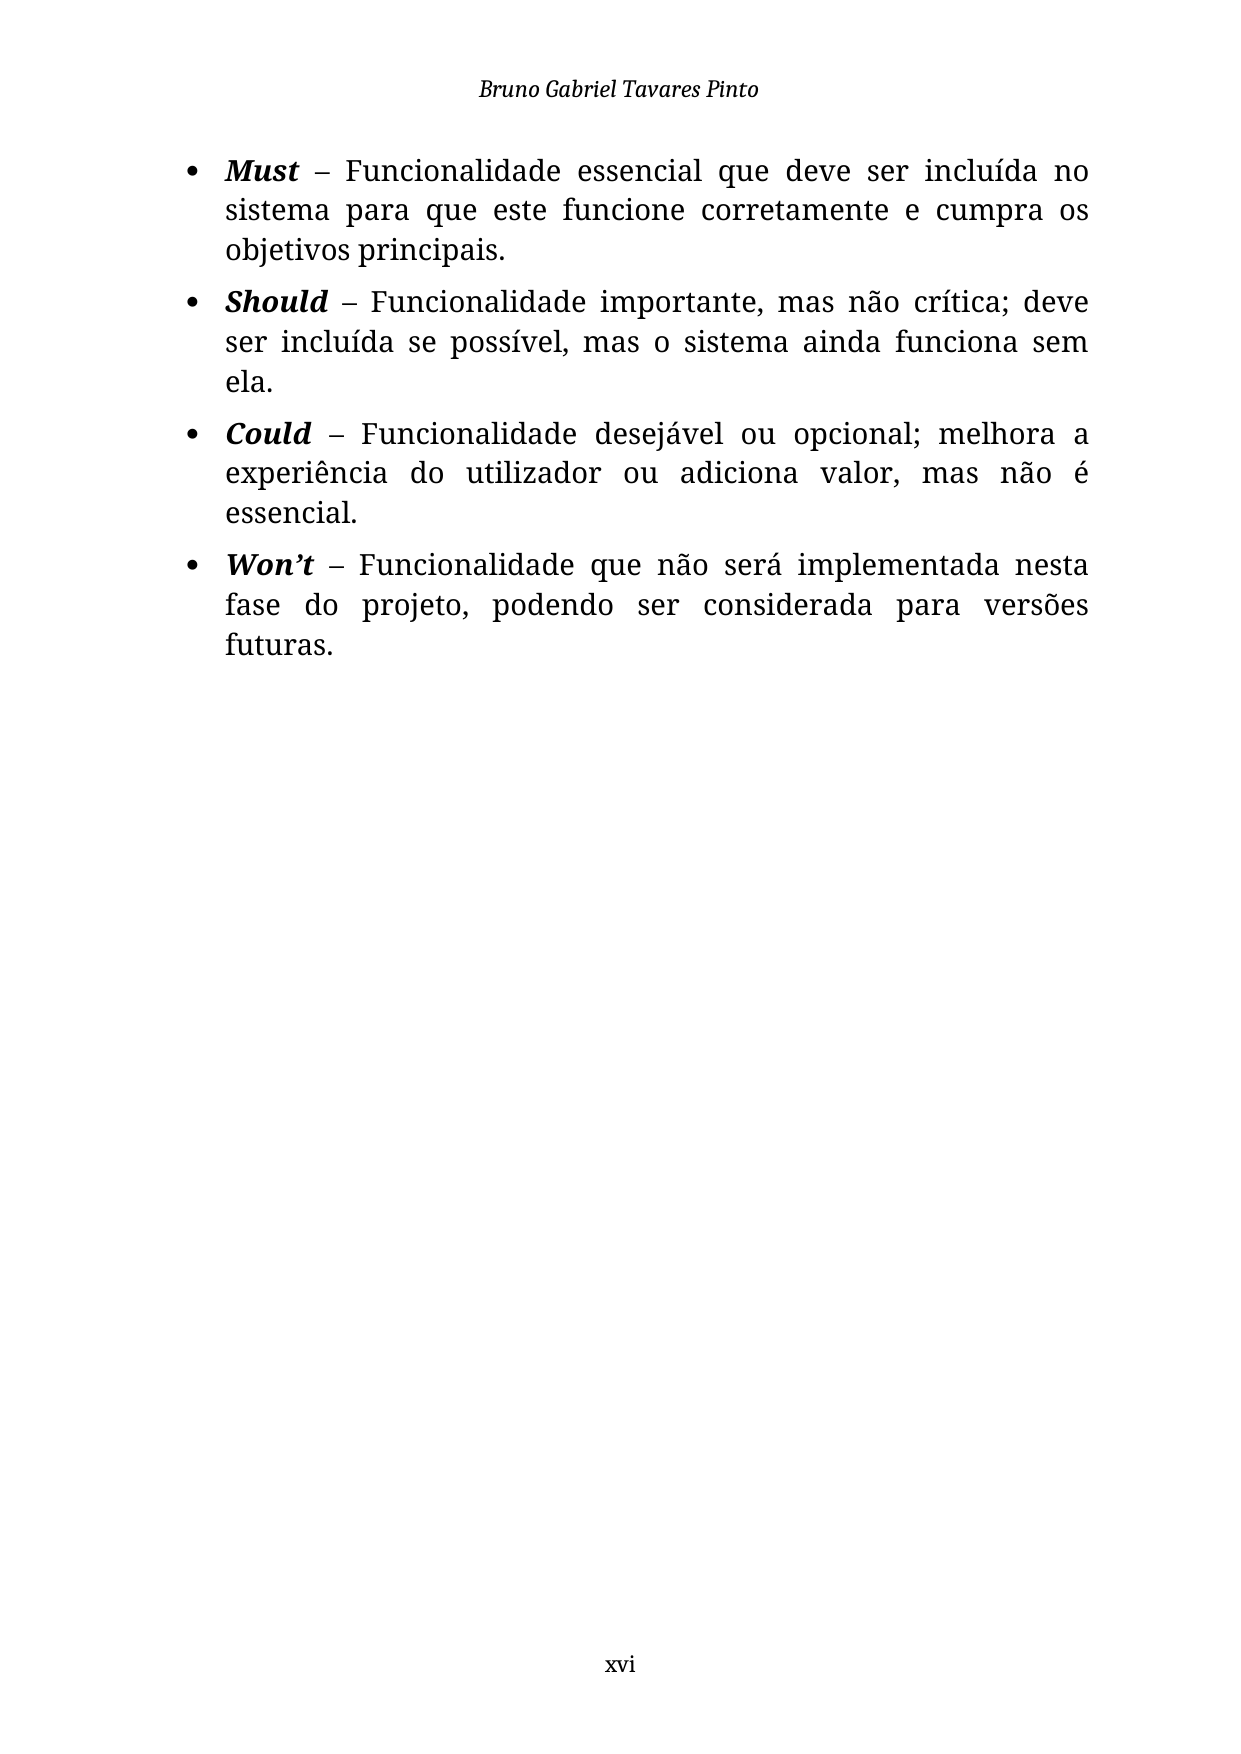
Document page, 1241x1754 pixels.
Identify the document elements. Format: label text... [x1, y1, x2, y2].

list Should – Funcionalidade importante, mas não crítica; deve ser incluída se possível, mas o sistema ainda funciona sem ela. [187, 282, 1090, 401]
list Could – Funcionalidade desejável ou opcional; melhora a experiência do utilizador ou adiciona valor, mas não é essencial. [187, 413, 1090, 532]
list Won’t – Funcionalidade que não será implementada nesta fase do projeto, podendo ser considerada para versões futuras. [187, 545, 1090, 664]
list Must – Funcionalidade essencial que deve ser incluída no sistema para que este funcione corretamente e cumpra os objetivos principais. [187, 150, 1090, 269]
